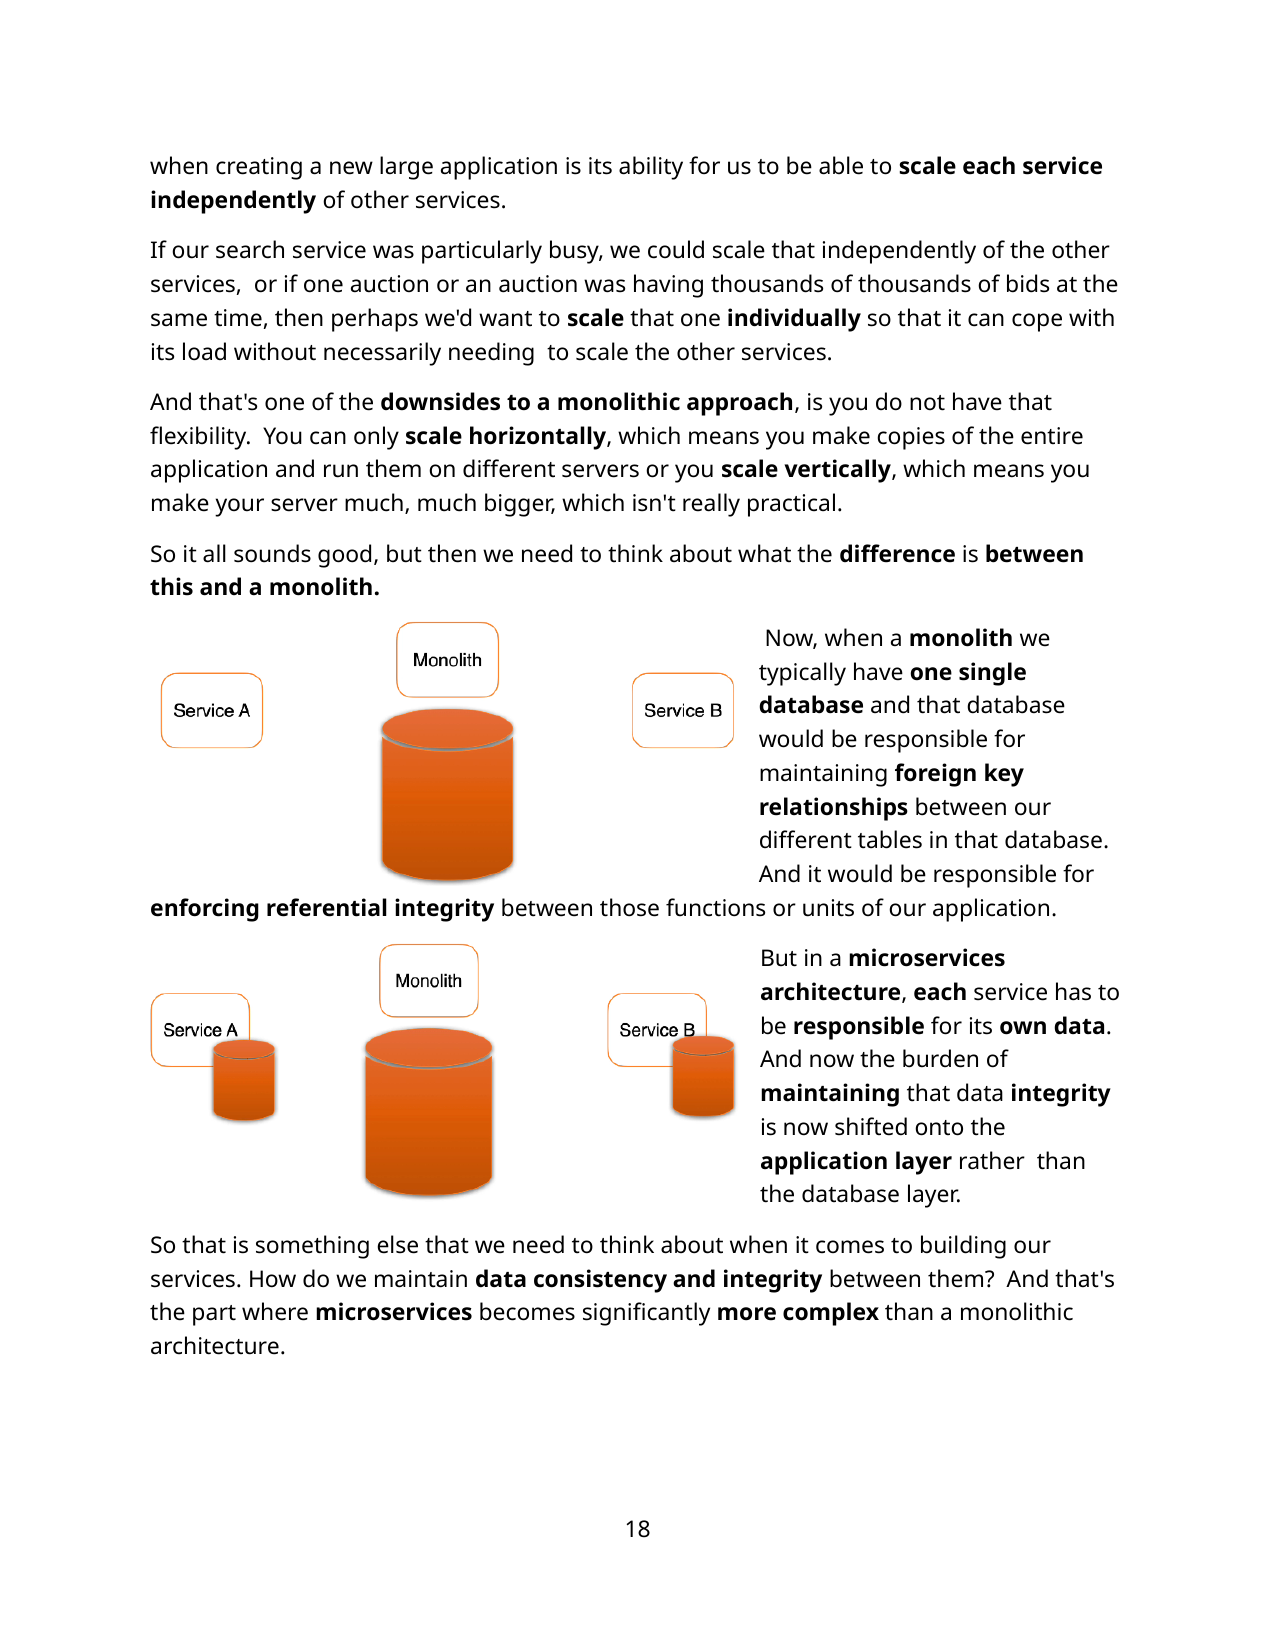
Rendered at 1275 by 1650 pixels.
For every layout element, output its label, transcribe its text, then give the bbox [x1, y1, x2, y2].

picture [150, 942, 741, 1205]
text So that is something else that we need to think about when it comes to building our services. How do we maintain data consistency and integrity between them? And that's the part where microservices becomes significantly more complex than a monolithic architecture. [150, 1229, 1125, 1361]
text And that's one of the downsides to a monolithic approach, is you do not have that flexibility. You can only scale horizontally, which means you make copies of the entire application and run them on different servers or you scale vertically, which means you make your server much, much bigger, which isn't really practical. [150, 386, 1125, 518]
text If our search service was particularly busy, we could scale that independently of the other services, or if one auction or an auction was having thousands of thousands of bids at the same time, then perhaps we'd want to scale that one individually so that it can cope with its load without necessarily needing to scale the other services. [150, 234, 1125, 367]
text So it all sounds good, but then we need to think about what the difference is between this and a monolith. [150, 537, 1125, 602]
picture [154, 621, 740, 886]
